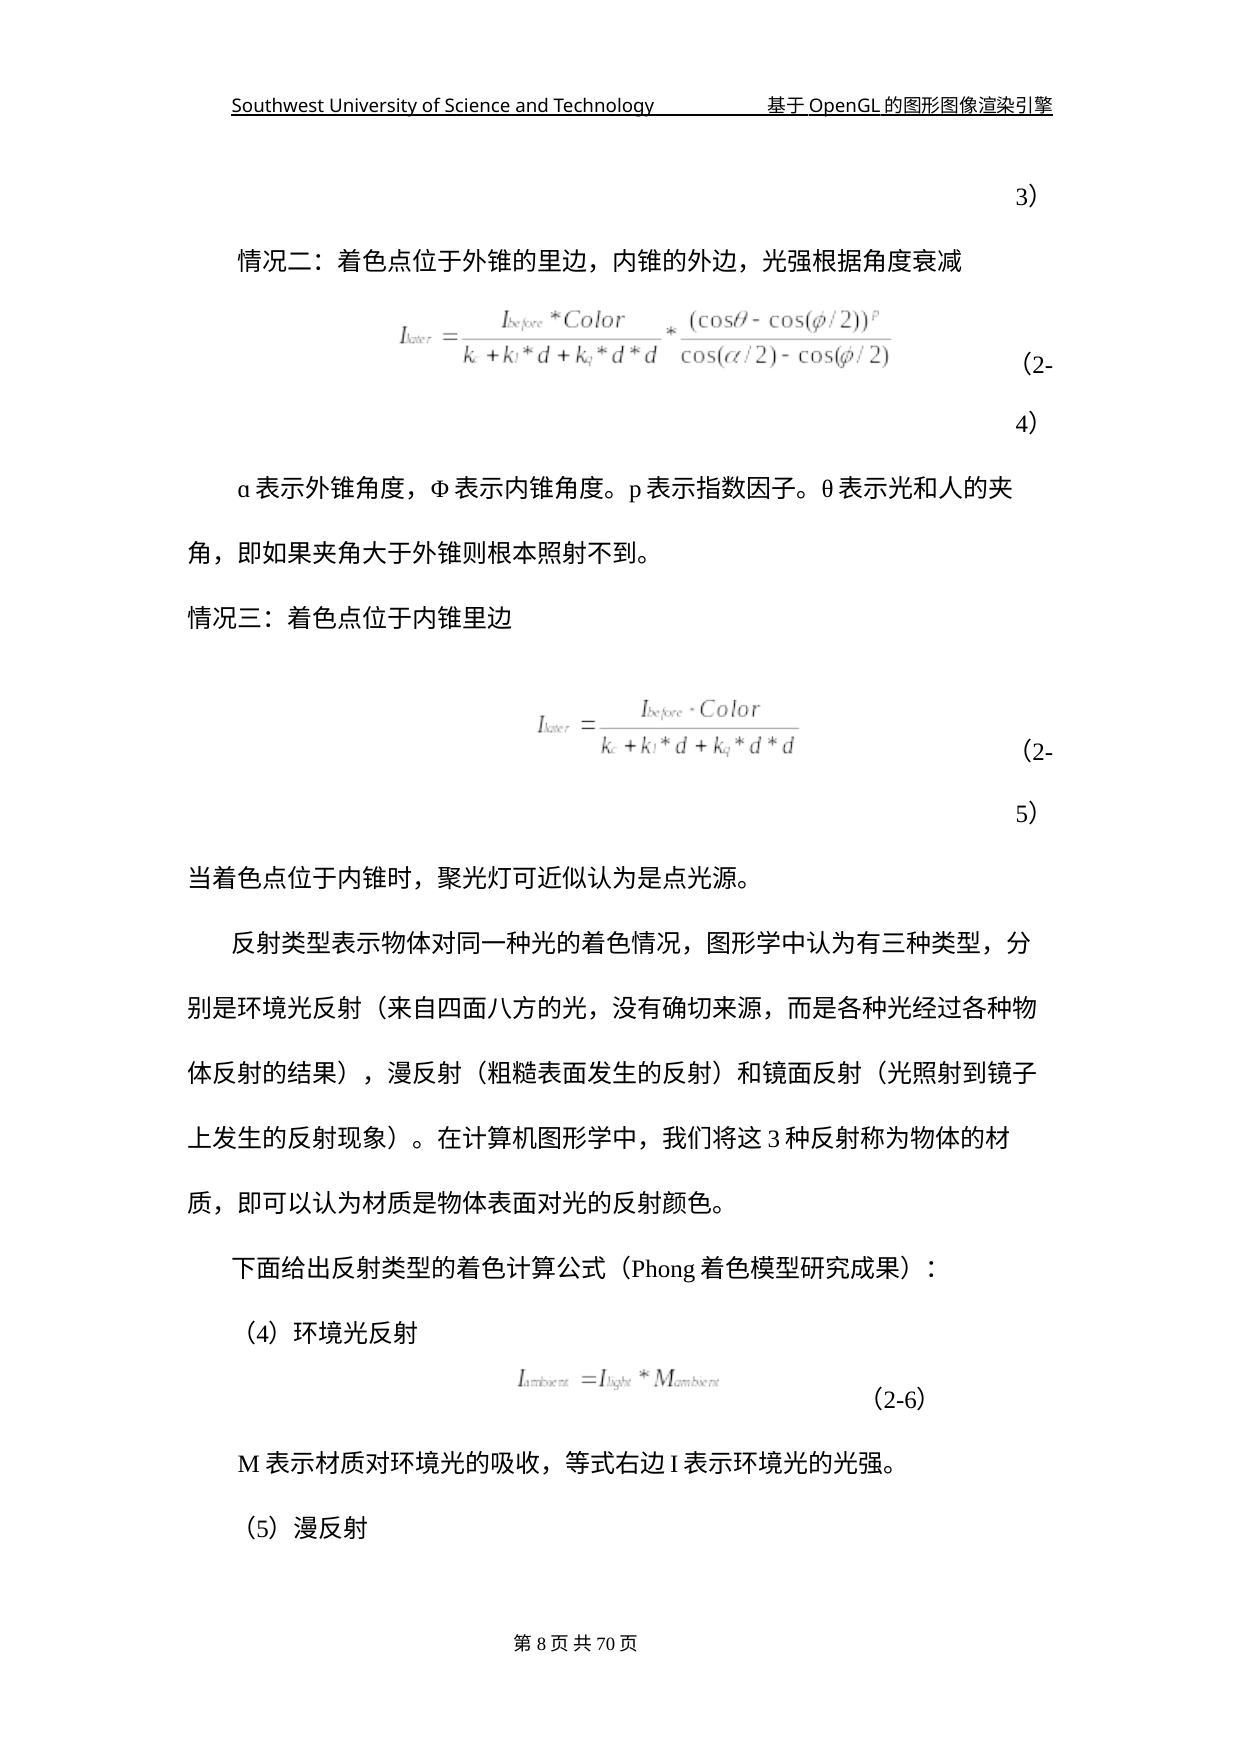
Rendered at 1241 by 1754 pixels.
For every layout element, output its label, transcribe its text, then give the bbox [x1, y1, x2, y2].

list （2-3） [187, 162, 1053, 227]
text （5）漫反射 [187, 1494, 1053, 1559]
text （4）环境光反射 [187, 1299, 1053, 1364]
list 情况二：着色点位于外锥的里边，内锥的外边，光强根据角度衰减 [187, 227, 1053, 292]
list （2-5） [187, 682, 1053, 844]
text （2-6） [187, 1364, 1053, 1429]
list 当着色点位于内锥时，聚光灯可近似认为是点光源。 [187, 844, 1053, 909]
list 情况三：着色点位于内锥里边 [187, 584, 1053, 649]
text M表示材质对环境光的吸收，等式右边I表示环境光的光强。 [187, 1429, 1053, 1494]
list （2-4） [187, 292, 1053, 454]
text 下面给出反射类型的着色计算公式（Phong着色模型研究成果）： [187, 1234, 1053, 1299]
list ɑ表示外锥角度，Φ表示内锥角度。p表示指数因子。θ表示光和人的夹角，即如果夹角大于外锥则根本照射不到。 [187, 454, 1053, 584]
text 反射类型表示物体对同一种光的着色情况，图形学中认为有三种类型，分别是环境光反射（来自四面八方的光，没有确切来源，而是各种光经过各种物体反射的结果），漫反射（粗糙表面发生的反射）和镜面反射（光照射到镜子上发生的反射现象）。在计算机图形学中，我们将这3种反射称为物体的材质，即可以认为材质是物体表面对光的反射颜色。 [187, 909, 1053, 1234]
